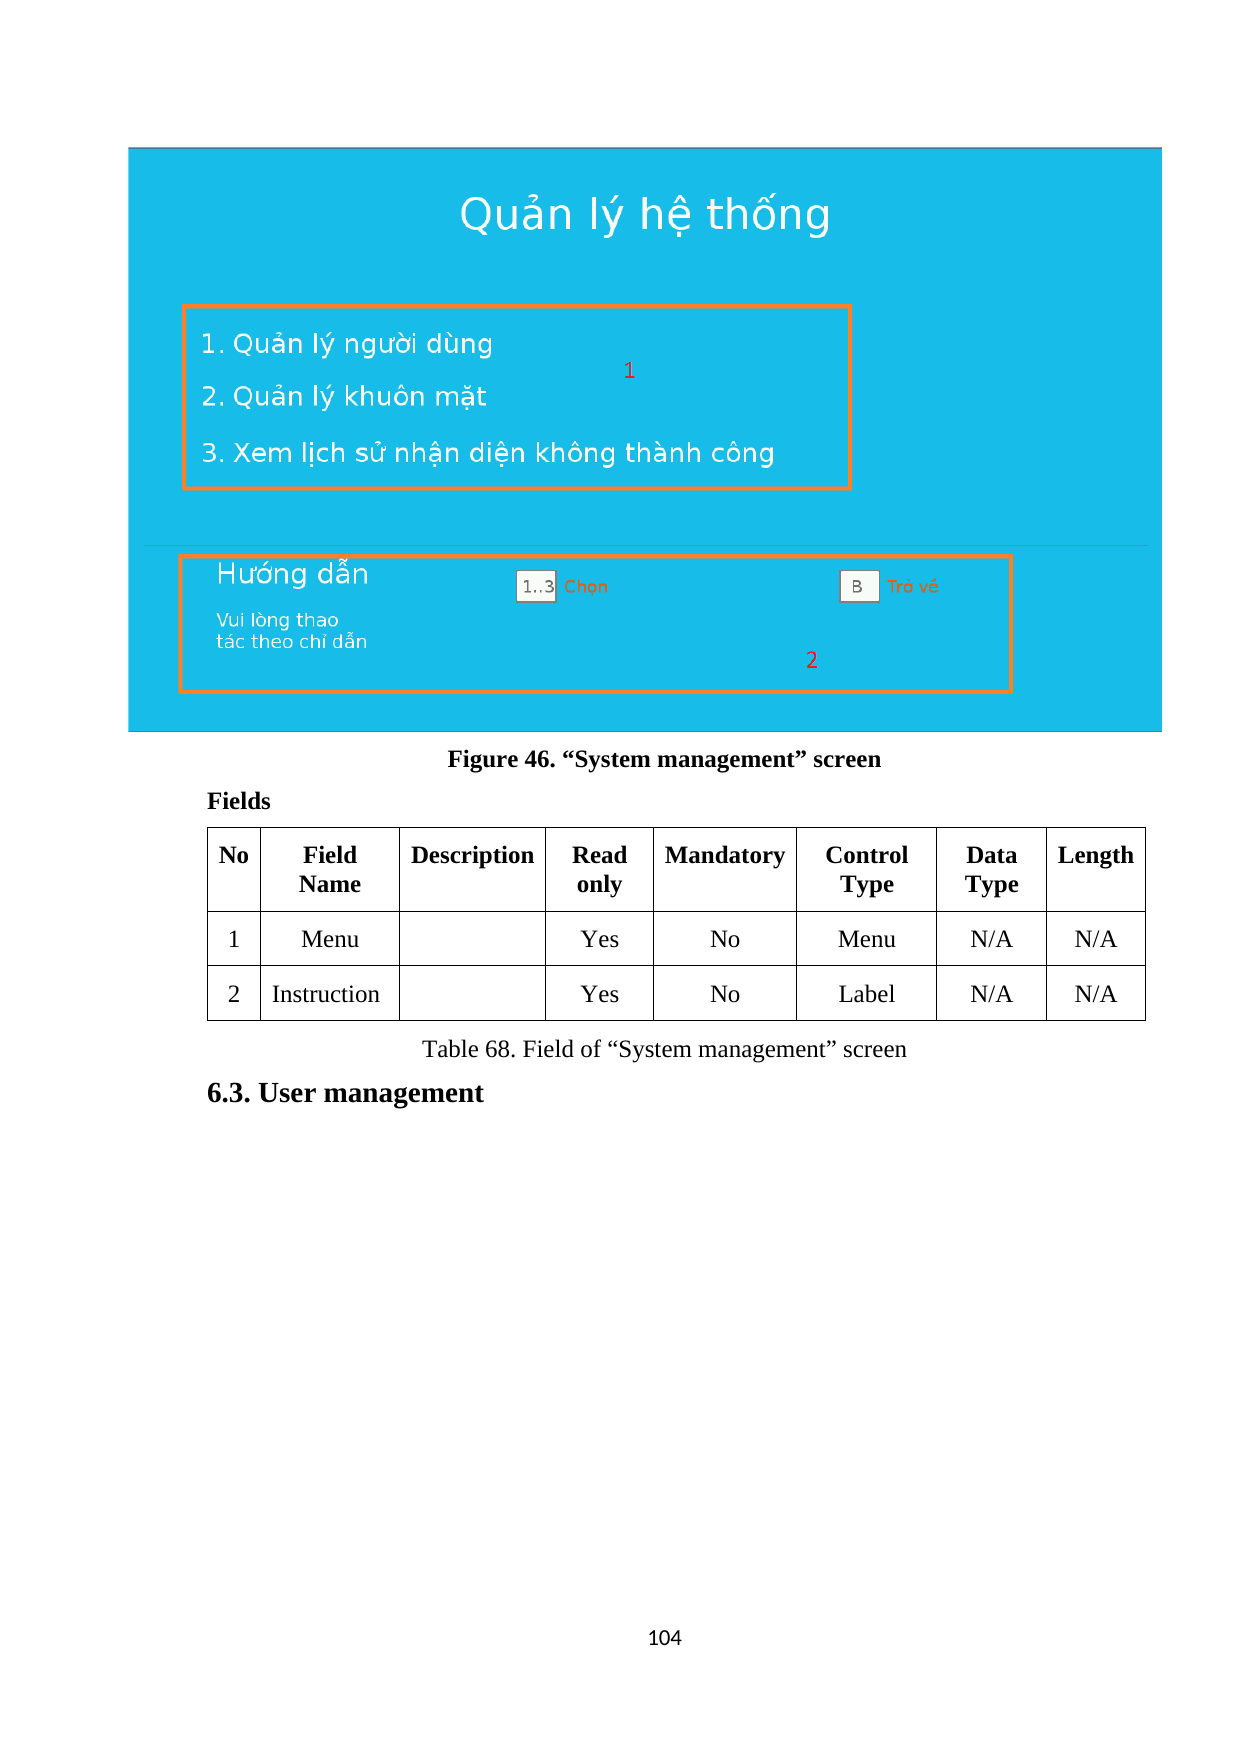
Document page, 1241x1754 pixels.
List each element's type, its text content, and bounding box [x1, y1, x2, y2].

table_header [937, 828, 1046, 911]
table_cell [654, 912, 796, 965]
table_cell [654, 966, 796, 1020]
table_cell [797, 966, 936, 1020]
picture [128, 147, 1162, 732]
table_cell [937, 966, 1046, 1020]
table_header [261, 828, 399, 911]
text Table 68. Field of “System management” screen [207, 1034, 1122, 1062]
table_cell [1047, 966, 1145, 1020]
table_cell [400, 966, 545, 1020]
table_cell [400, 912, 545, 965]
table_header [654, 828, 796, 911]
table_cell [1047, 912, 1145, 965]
text 6.3. User management [207, 1075, 1122, 1108]
text Fields [207, 786, 1122, 814]
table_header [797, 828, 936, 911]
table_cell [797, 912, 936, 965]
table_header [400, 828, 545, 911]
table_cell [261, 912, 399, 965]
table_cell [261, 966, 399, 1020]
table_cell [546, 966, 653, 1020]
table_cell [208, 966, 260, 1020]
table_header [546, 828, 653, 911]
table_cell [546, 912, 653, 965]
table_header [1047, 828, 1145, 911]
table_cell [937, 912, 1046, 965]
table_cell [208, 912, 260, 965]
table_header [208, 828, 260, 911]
text Figure 46. “System management” screen [207, 744, 1122, 773]
